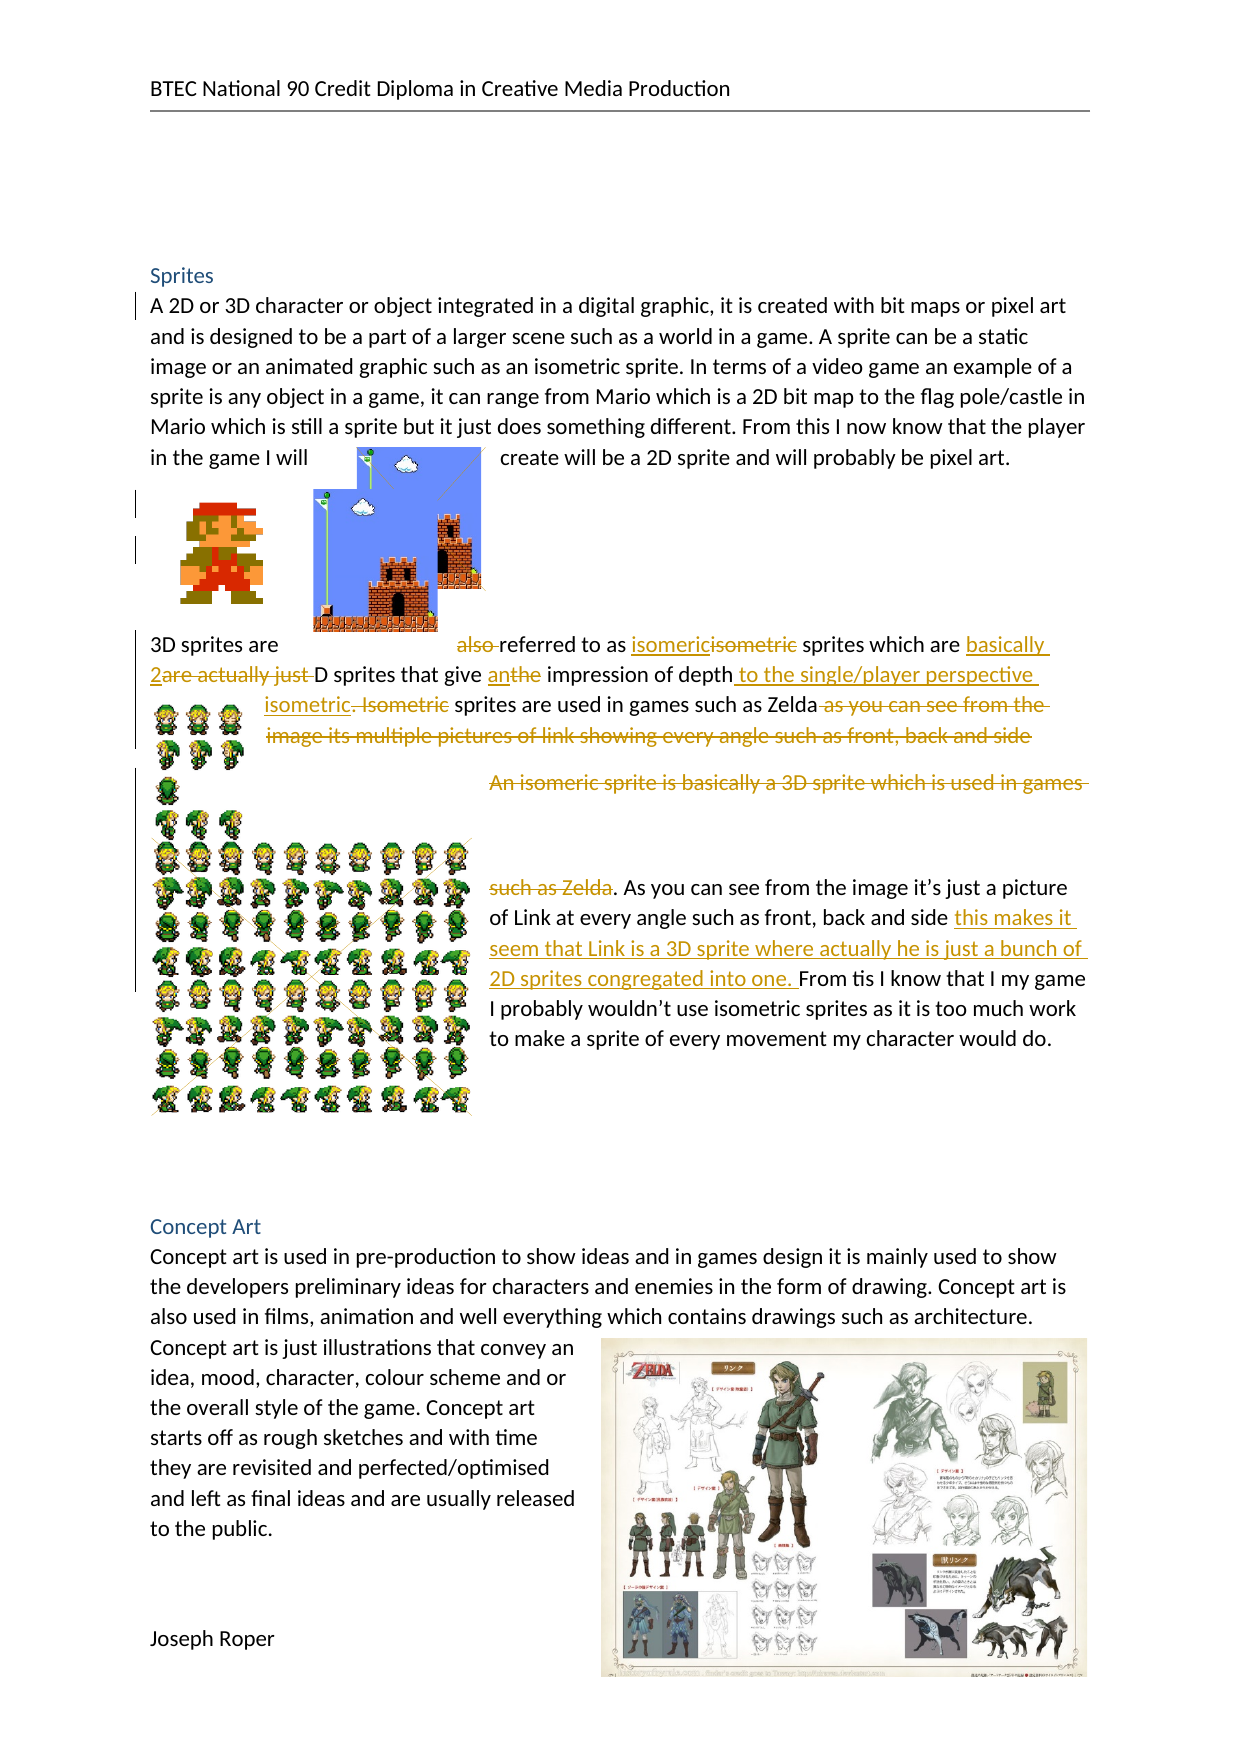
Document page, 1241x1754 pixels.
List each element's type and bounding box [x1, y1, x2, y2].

picture [599, 1338, 1087, 1676]
picture [156, 978, 467, 1113]
picture [173, 502, 267, 603]
picture [151, 700, 471, 1113]
